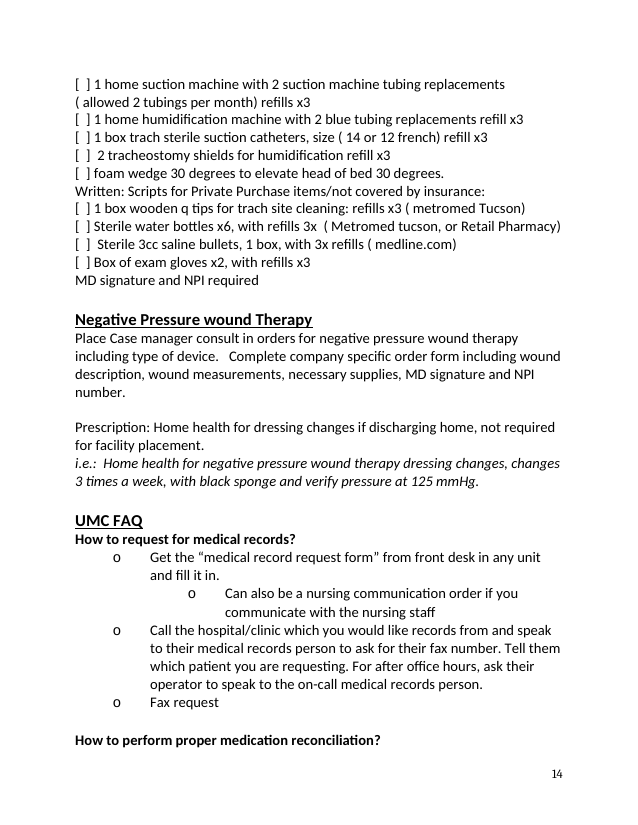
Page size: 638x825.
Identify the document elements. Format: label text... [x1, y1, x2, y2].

text Written: Scripts for Private Purchase items/not covered by insurance: [75, 182, 562, 200]
text [ ] 1 box wooden q tips for trach site cleaning: refills x3 ( metromed Tucson) [75, 200, 562, 217]
list Call the hospital/clinic which you would like records from and speak to their medical records person to ask for their fax number. Tell them which patient you are requesting. For after office hours, ask their operator to speak to the on-call medical records person. [112, 621, 562, 693]
list Get the “medical record request form” from front desk in any unit and fill it in. [112, 548, 562, 584]
list Fax request [112, 693, 562, 711]
text [ ] Sterile 3cc saline bullets, 1 box, with 3x refills ( medline.com) [75, 235, 562, 253]
text [ ] 1 home humidification machine with 2 blue tubing replacements refill x3 [75, 111, 562, 128]
text Place Case manager consult in orders for negative pressure wound therapy including type of device. Complete company specific order form including wound description, wound measurements, necessary supplies, MD signature and NPI number. [75, 329, 562, 401]
text i.e.: Home health for negative pressure wound therapy dressing changes, changes 3 times a week, with black sponge and verify pressure at 125 mmHg. [75, 454, 562, 490]
text How to perform proper medication reconciliation? [75, 732, 562, 749]
text [ ] 1 home suction machine with 2 suction machine tubing replacements ( allowed 2 tubings per month) refills x3 [75, 75, 562, 111]
text [ ] Box of exam gloves x2, with refills x3 [75, 253, 562, 271]
text How to request for medical records? [75, 530, 562, 548]
text [ ] foam wedge 30 degrees to elevate head of bed 30 degrees. [75, 164, 562, 182]
list Can also be a nursing communication order if you communicate with the nursing staff [187, 584, 562, 621]
text [ ] 2 tracheostomy shields for humidification refill x3 [75, 146, 562, 164]
text Prescription: Home health for dressing changes if discharging home, not required for facility placement. [75, 418, 562, 454]
text UMC FAQ [75, 510, 562, 530]
text [ ] Sterile water bottles x6, with refills 3x ( Metromed tucson, or Retail Pharmacy) [75, 217, 562, 235]
text MD signature and NPI required [75, 271, 562, 289]
text [ ] 1 box trach sterile suction catheters, size ( 14 or 12 french) refill x3 [75, 128, 562, 146]
text Negative Pressure wound Therapy [75, 309, 562, 329]
